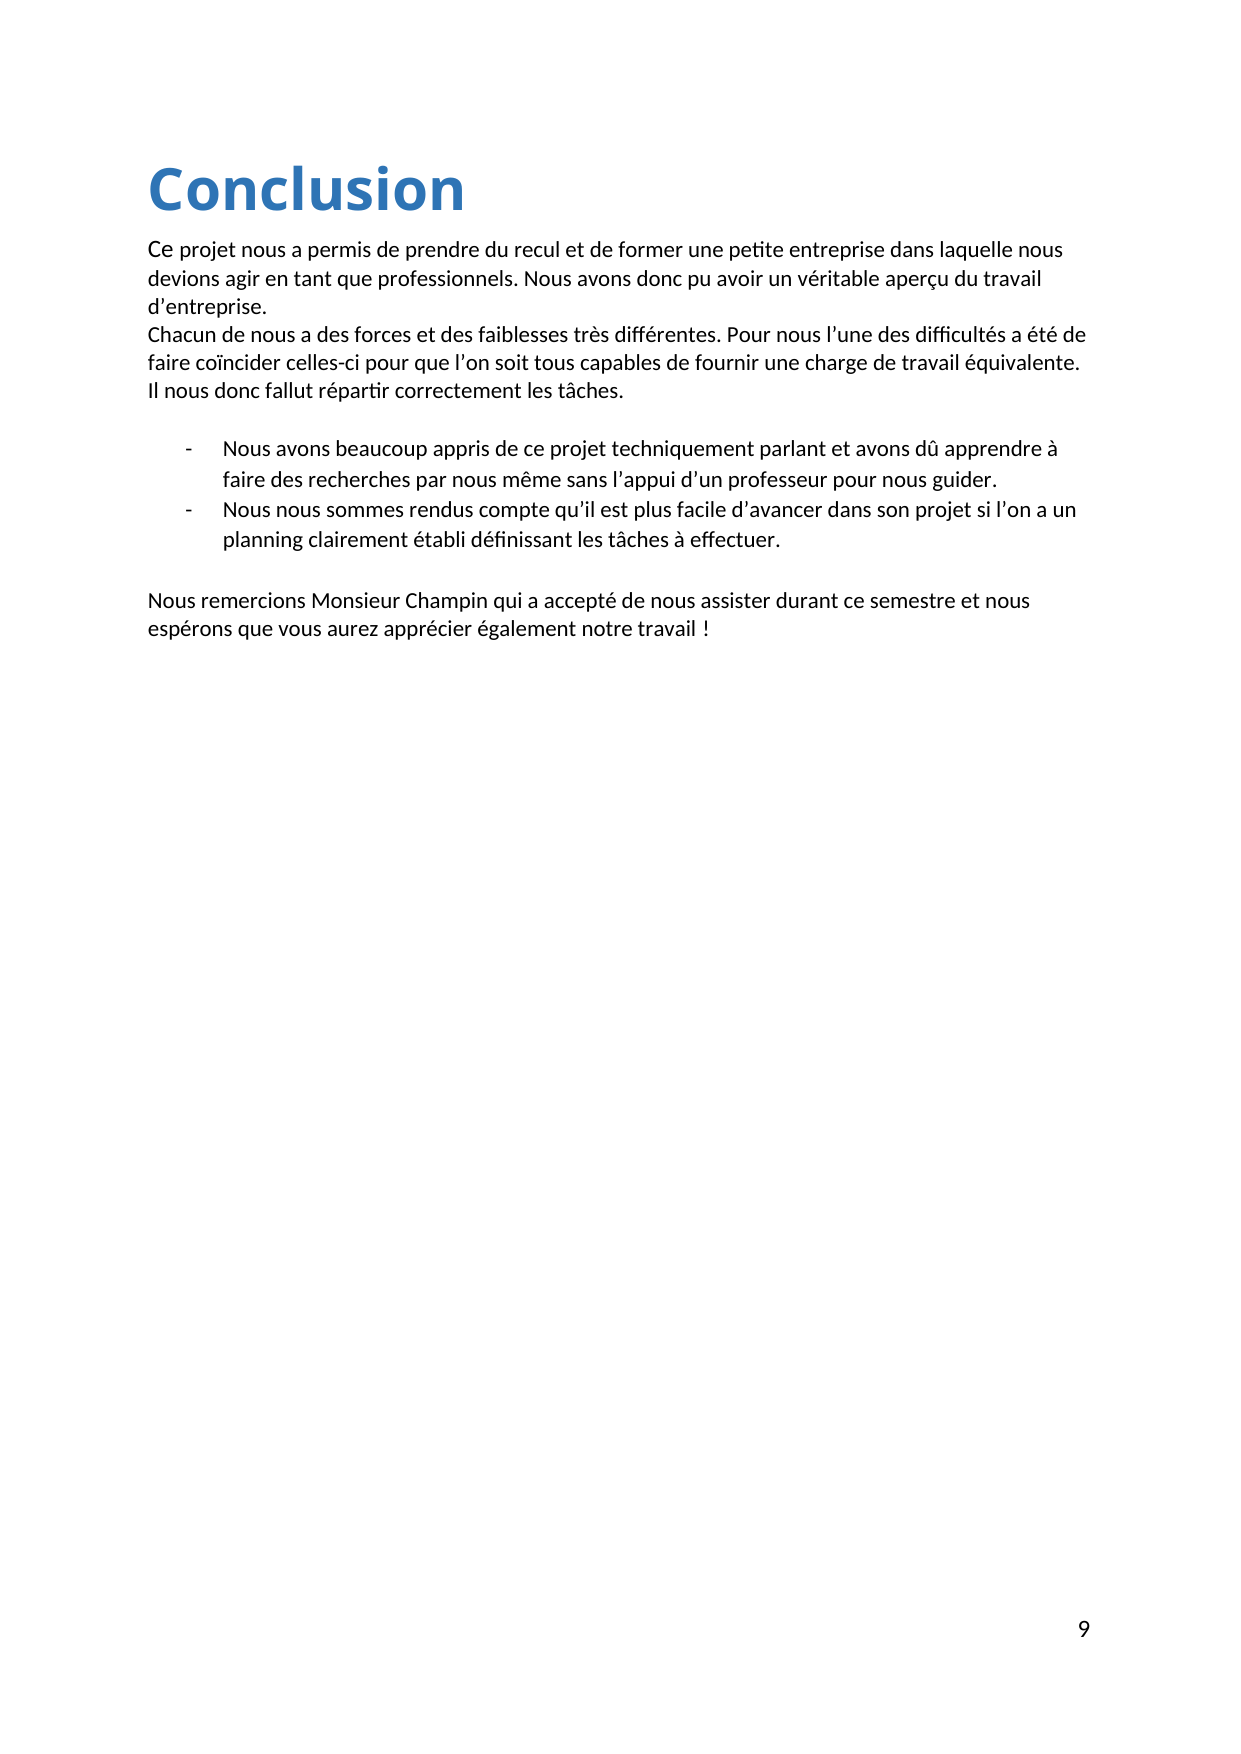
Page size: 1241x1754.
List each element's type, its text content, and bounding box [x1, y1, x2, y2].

text Ce projet nous a permis de prendre du recul et de former une petite entreprise dans laquelle nous devions agir en tant que professionnels. Nous avons donc pu avoir un véritable aperçu du travail d’entreprise. Chacun de nous a des forces et des faiblesses très différentes. Pour nous l’une des difficultés a été de faire coïncider celles-ci pour que l’on soit tous capables de fournir une charge de travail équivalente. Il nous donc fallut répartir correctement les tâches. [148, 233, 1093, 404]
list Nous avons beaucoup appris de ce projet techniquement parlant et avons dû apprendre à faire des recherches par nous même sans l’appui d’un professeur pour nous guider. [185, 434, 1093, 493]
list Nous nous sommes rendus compte qu’il est plus facile d’avancer dans son projet si l’on a un planning clairement établi définissant les tâches à effectuer. [185, 495, 1093, 553]
text Nous remercions Monsieur Champin qui a accepté de nous assister durant ce semestre et nous espérons que vous aurez apprécier également notre travail ! [148, 586, 1093, 642]
subtitle Conclusion [148, 148, 1093, 227]
